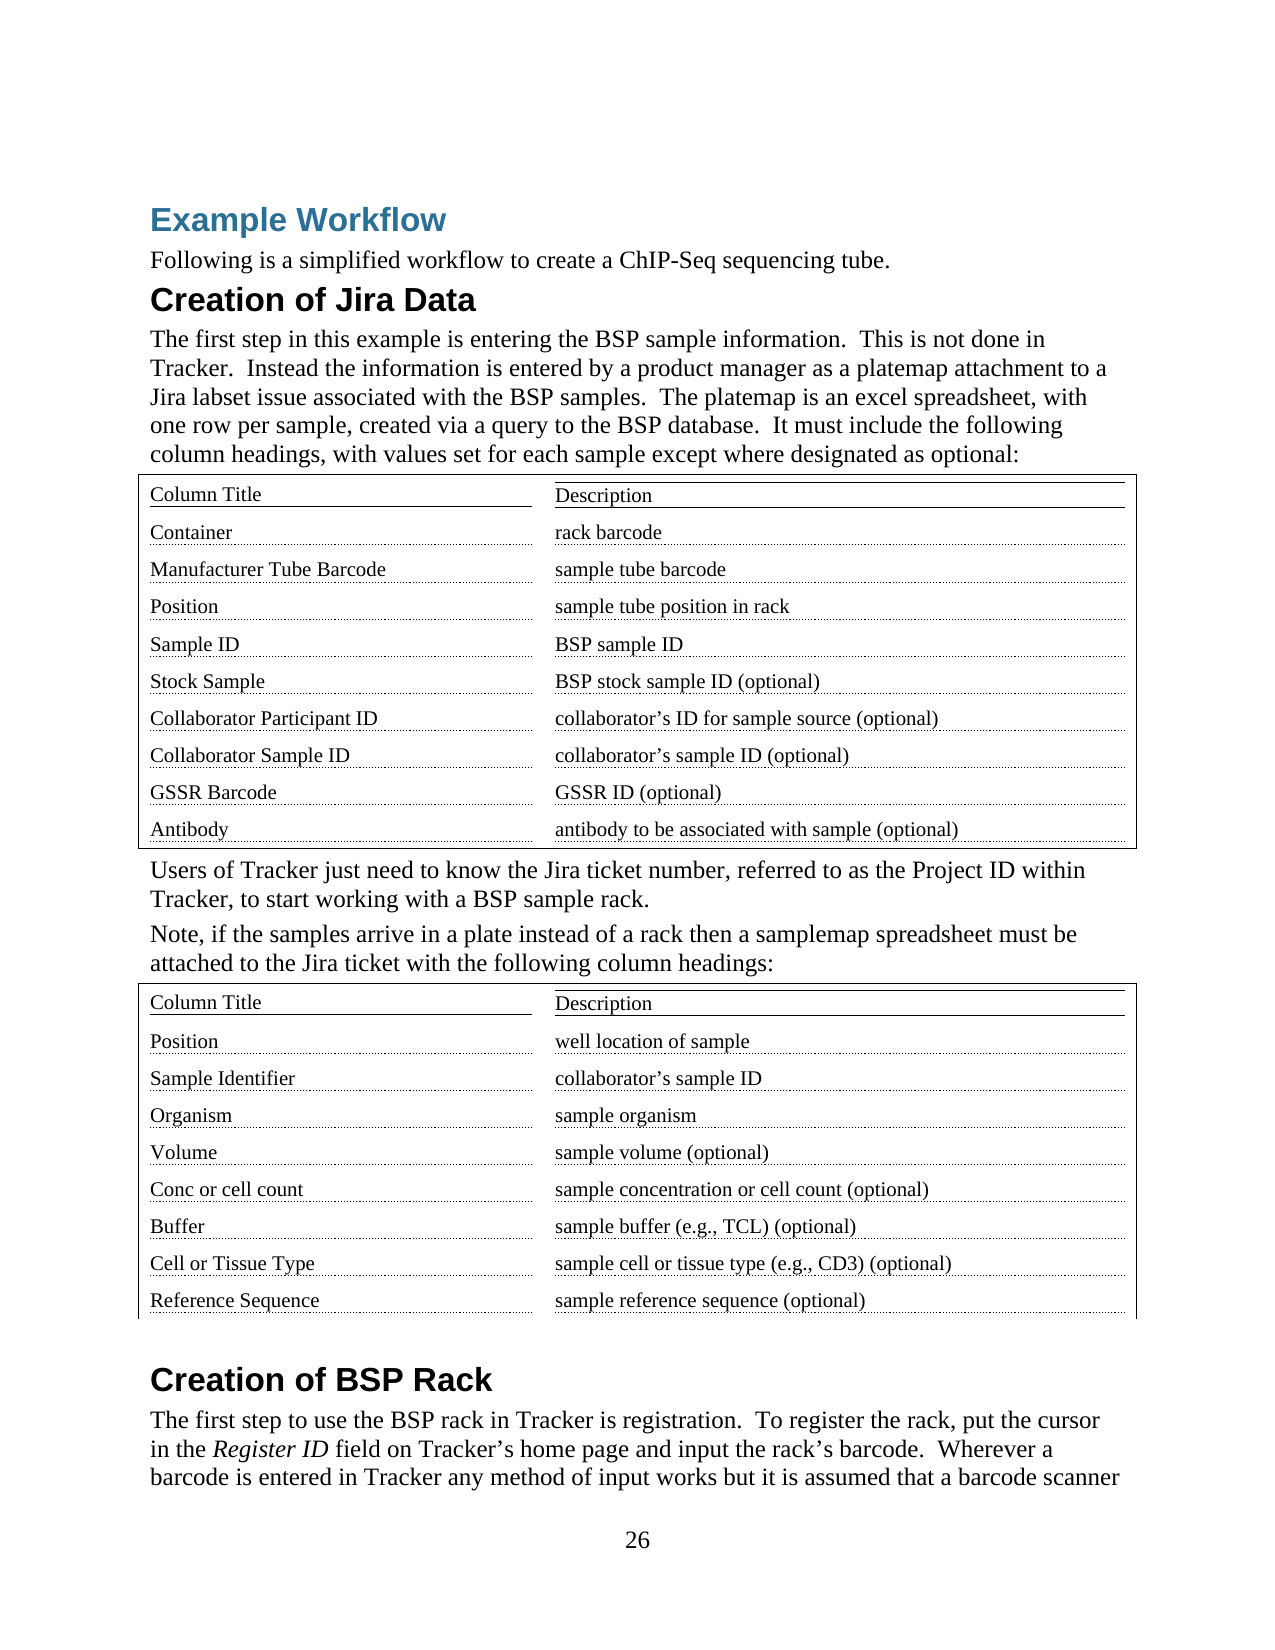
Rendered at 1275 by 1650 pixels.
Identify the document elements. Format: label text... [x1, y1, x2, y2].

text Note, if the samples arrive in a plate instead of a rack then a samplemap spreadsheet must be attached to the Jira ticket with the following column headings: [150, 919, 1125, 976]
table_header Column Title [139, 984, 544, 1022]
table_cell Antibody [139, 811, 544, 848]
table_cell sample cell or tissue type (e.g., CD3) (optional) [544, 1245, 1136, 1282]
table_cell GSSR Barcode [139, 774, 544, 811]
table_cell Cell or Tissue Type [139, 1245, 544, 1282]
table_cell Sample Identifier [139, 1059, 544, 1096]
table_cell Collaborator Sample ID [139, 737, 544, 774]
table_cell Volume [139, 1134, 544, 1171]
table_cell Conc or cell count [139, 1171, 544, 1208]
table_cell Container [139, 514, 544, 551]
table_cell Buffer [139, 1208, 544, 1245]
table_cell well location of sample [544, 1022, 1136, 1059]
table_cell sample tube position in rack [544, 588, 1136, 625]
table_cell Organism [139, 1096, 544, 1133]
table_cell Position [139, 1022, 544, 1059]
table_cell Position [139, 588, 544, 625]
subtitle Creation of BSP Rack [150, 1360, 1125, 1399]
text Following is a simplified workflow to create a ChIP-Seq sequencing tube. [150, 245, 1125, 273]
table_header Description [544, 984, 1136, 1022]
table_cell Reference Sequence [139, 1282, 544, 1319]
table_cell rack barcode [544, 514, 1136, 551]
table_cell sample organism [544, 1096, 1136, 1133]
table_cell collaborator’s ID for sample source (optional) [544, 700, 1136, 737]
text The first step in this example is entering the BSP sample information. This is not done in Tracker. Instead the information is entered by a product manager as a platemap attachment to a Jira labset issue associated with the BSP samples. The platemap is an excel spreadsheet, with one row per sample, created via a query to the BSP database. It must include the following column headings, with values set for each sample except where designated as optional: [150, 324, 1125, 468]
table_cell Sample ID [139, 625, 544, 662]
subtitle Example Workflow [150, 200, 1125, 238]
table_cell Collaborator Participant ID [139, 700, 544, 737]
table_cell collaborator’s sample ID [544, 1059, 1136, 1096]
subtitle Creation of Jira Data [150, 280, 1125, 318]
table_cell GSSR ID (optional) [544, 774, 1136, 811]
table_cell BSP stock sample ID (optional) [544, 663, 1136, 699]
table_cell Manufacturer Tube Barcode [139, 551, 544, 588]
table_cell antibody to be associated with sample (optional) [544, 811, 1136, 848]
table_cell collaborator’s sample ID (optional) [544, 737, 1136, 774]
table_header Description [544, 475, 1136, 514]
table_header Column Title [139, 475, 544, 514]
table_cell Stock Sample [139, 663, 544, 699]
table_cell sample concentration or cell count (optional) [544, 1171, 1136, 1208]
table_cell sample volume (optional) [544, 1134, 1136, 1171]
table_cell BSP sample ID [544, 625, 1136, 662]
table_cell sample reference sequence (optional) [544, 1282, 1136, 1319]
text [150, 1405, 1125, 1491]
text Users of Tracker just need to know the Jira ticket number, referred to as the Project ID within Tracker, to start working with a BSP sample rack. [150, 855, 1125, 913]
table_cell sample buffer (e.g., TCL) (optional) [544, 1208, 1136, 1245]
table_cell sample tube barcode [544, 551, 1136, 588]
